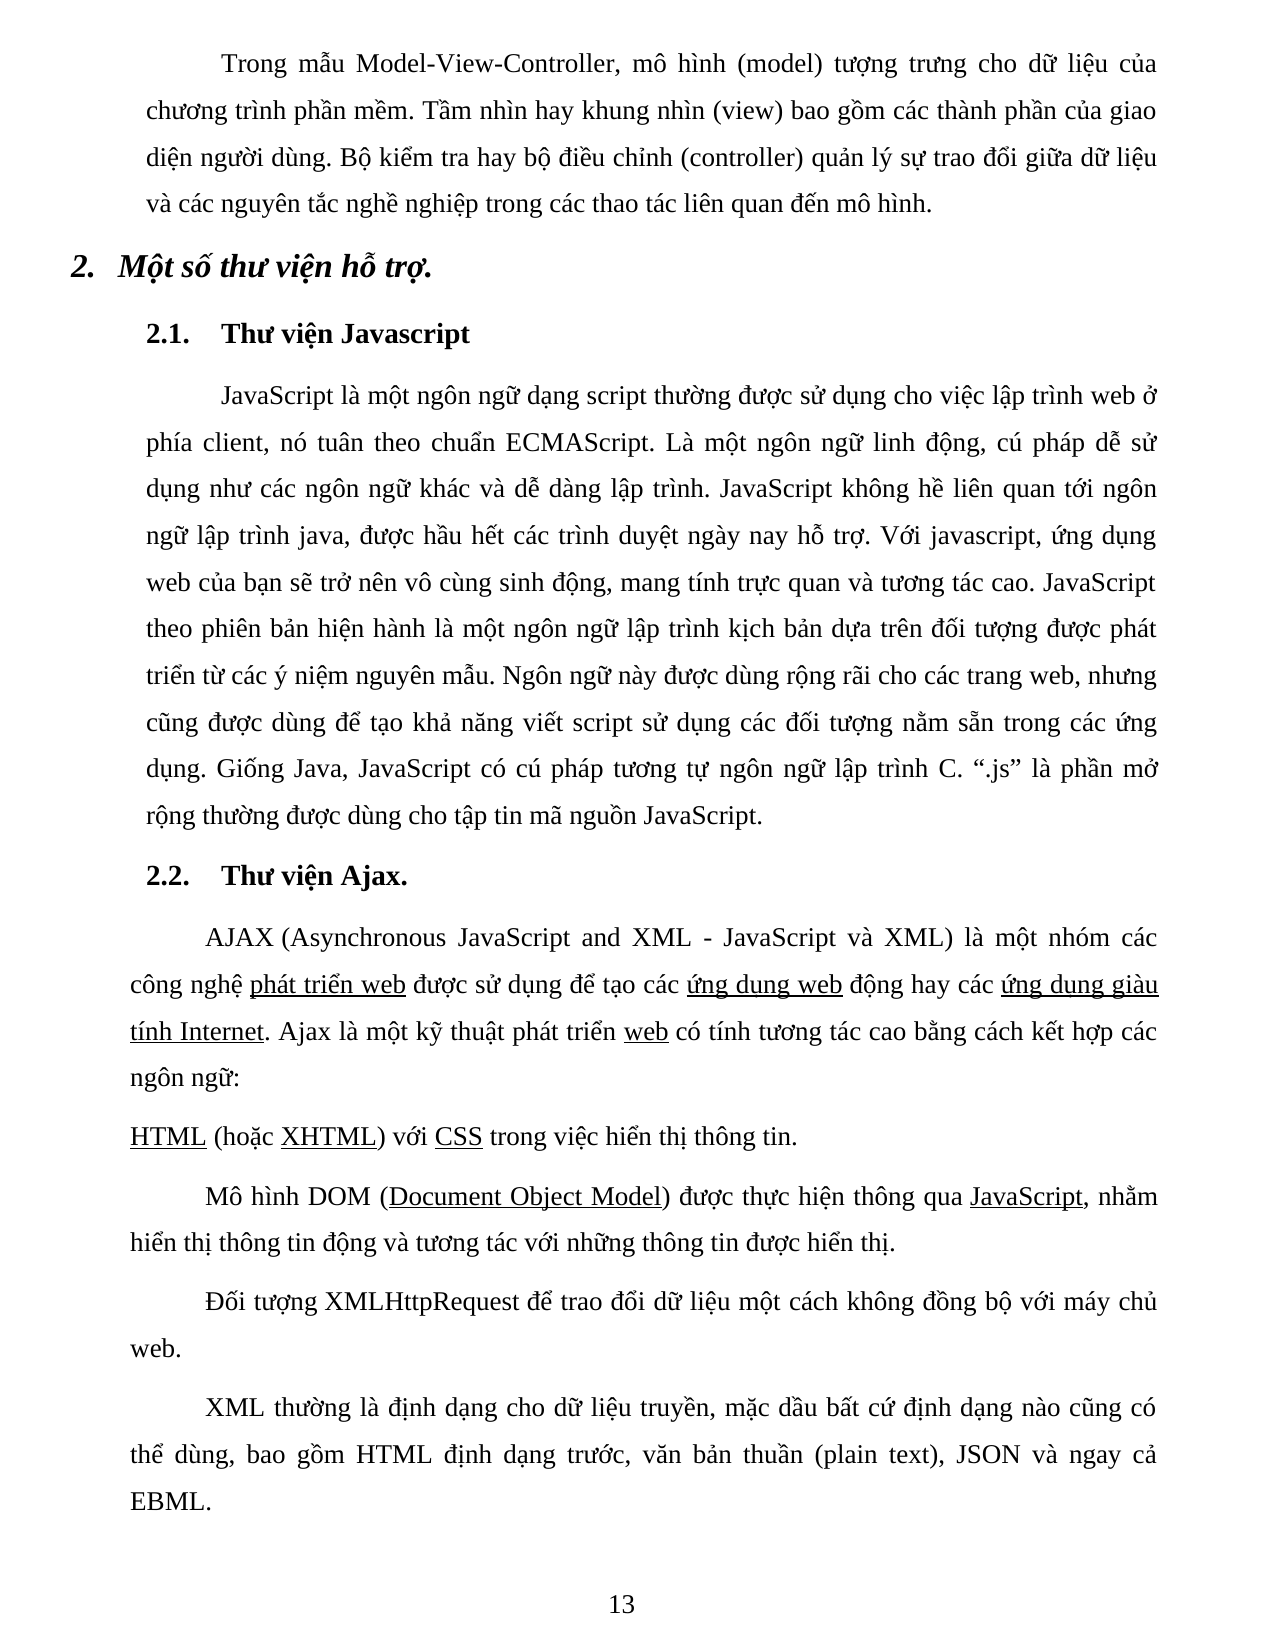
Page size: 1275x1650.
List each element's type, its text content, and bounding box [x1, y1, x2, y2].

text Trong mẫu Model-View-Controller, mô hình (model) tượng trưng cho dữ liệu của chương trình phần mềm. Tầm nhìn hay khung nhìn (view) bao gồm các thành phần của giao diện người dùng. Bộ kiểm tra hay bộ điều chỉnh (controller) quản lý sự trao đổi giữa dữ liệu và các nguyên tắc nghề nghiệp trong các thao tác liên quan đến mô hình. [146, 47, 1158, 218]
text XML thường là định dạng cho dữ liệu truyền, mặc dầu bất cứ định dạng nào cũng có thể dùng, bao gồm HTML định dạng trước, văn bản thuần (plain text), JSON và ngay cả EBML. [130, 1391, 1158, 1516]
text AJAX (Asynchronous JavaScript and XML - JavaScript và XML) là một nhóm các công nghệ phát triển web được sử dụng để tạo các ứng dụng web động hay các ứng dụng giàu tính Internet. Ajax là một kỹ thuật phát triển web có tính tương tác cao bằng cách kết hợp các ngôn ngữ: [130, 921, 1158, 1092]
text JavaScript là một ngôn ngữ dạng script thường được sử dụng cho việc lập trình web ở phía client, nó tuân theo chuẩn ECMAScript. Là một ngôn ngữ linh động, cú pháp dễ sử dụng như các ngôn ngữ khác và dễ dàng lập trình. JavaScript không hề liên quan tới ngôn ngữ lập trình java, được hầu hết các trình duyệt ngày nay hỗ trợ. Với javascript, ứng dụng web của bạn sẽ trở nên vô cùng sinh động, mang tính trực quan và tương tác cao. JavaScript theo phiên bản hiện hành là một ngôn ngữ lập trình kịch bản dựa trên đối tượng được phát triển từ các ý niệm nguyên mẫu. Ngôn ngữ này được dùng rộng rãi cho các trang web, nhưng cũng được dùng để tạo khả năng viết script sử dụng các đối tượng nằm sẵn trong các ứng dụng. Giống Java, JavaScript có cú pháp tương tự ngôn ngữ lập trình C. “.js” là phần mở rộng thường được dùng cho tập tin mã nguồn JavaScript. [146, 379, 1158, 830]
subtitle Thư viện Javascript [146, 316, 1158, 350]
text HTML (hoặc XHTML) với CSS trong việc hiển thị thông tin. [71, 1120, 1158, 1152]
subtitle Một số thư viện hỗ trợ. [71, 246, 1158, 285]
subtitle Thư viện Ajax. [146, 858, 1158, 892]
text Đối tượng XMLHttpRequest để trao đổi dữ liệu một cách không đồng bộ với máy chủ web. [130, 1285, 1158, 1363]
text Mô hình DOM (Document Object Model) được thực hiện thông qua JavaScript, nhằm hiển thị thông tin động và tương tác với những thông tin được hiển thị. [130, 1179, 1158, 1257]
